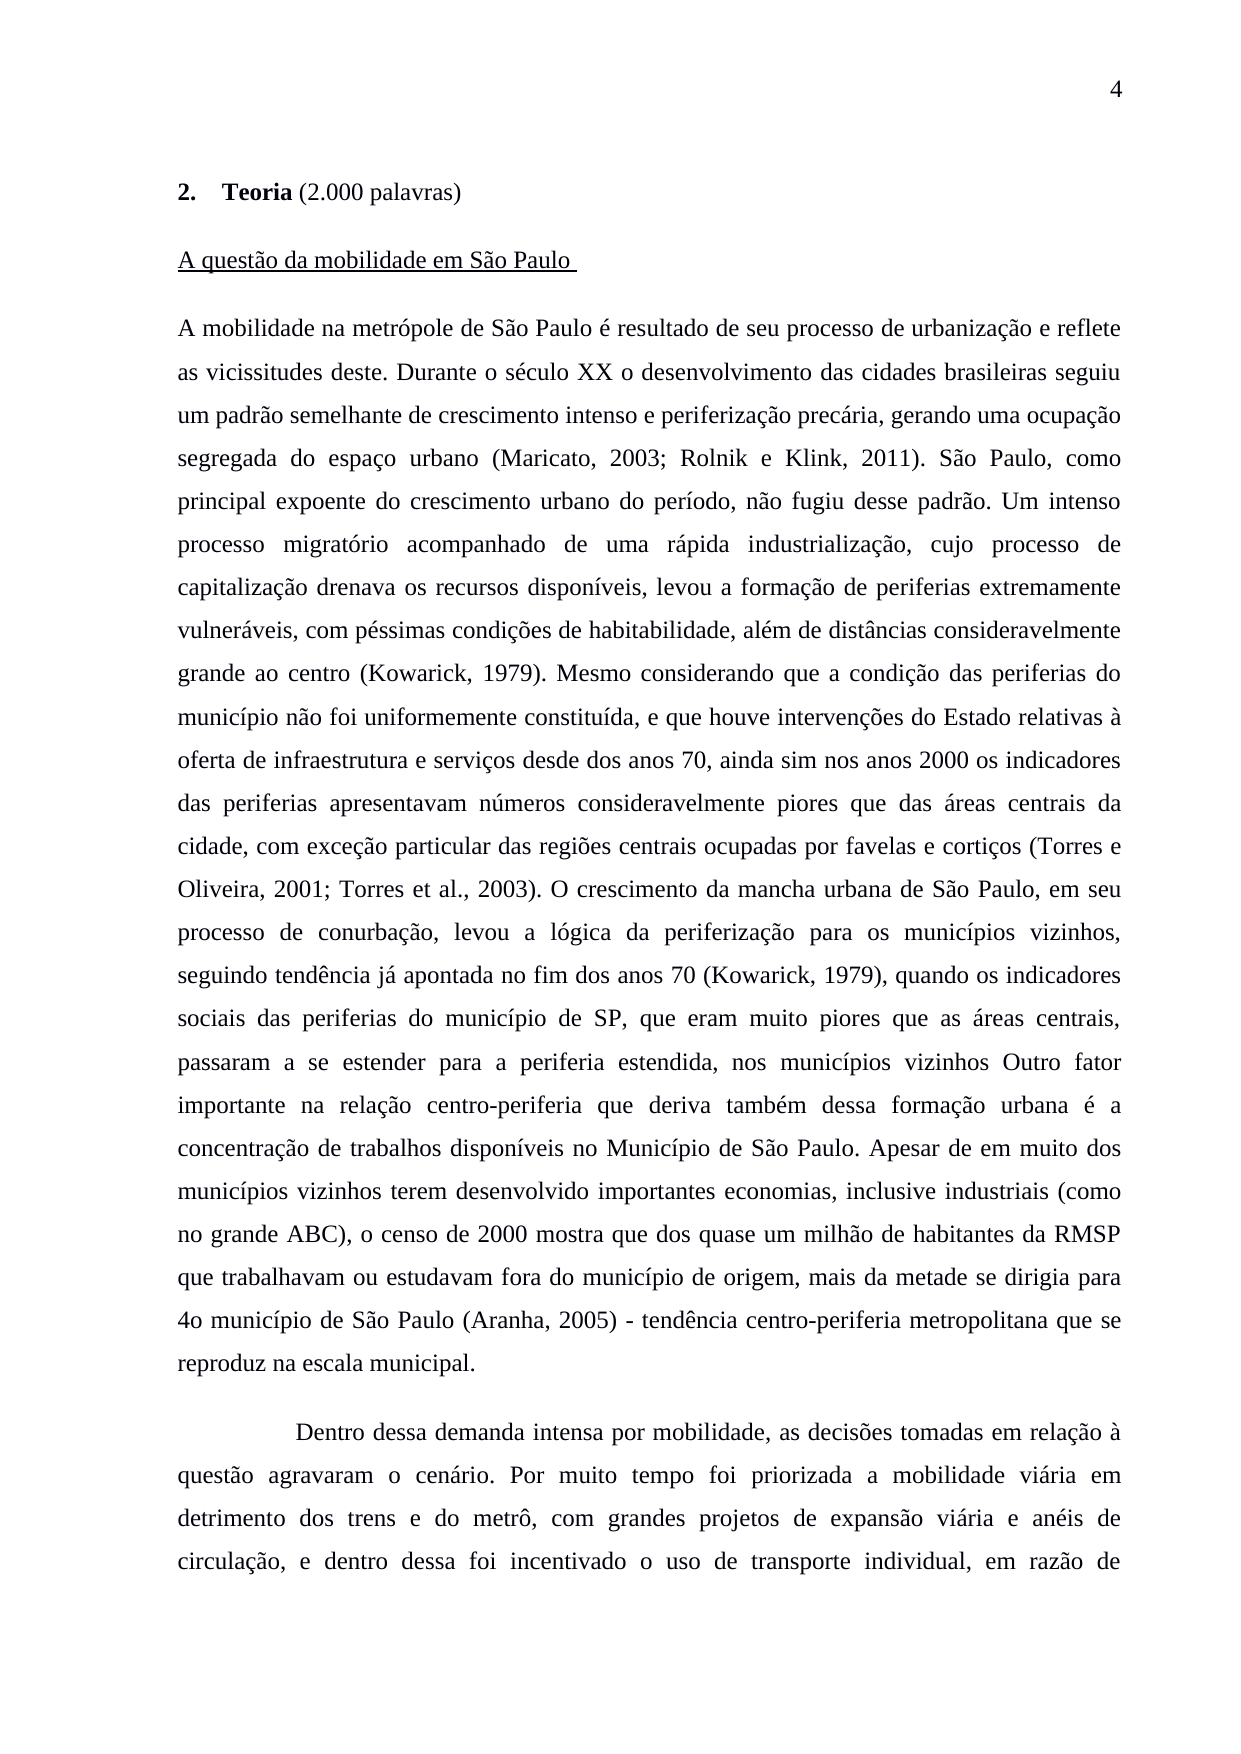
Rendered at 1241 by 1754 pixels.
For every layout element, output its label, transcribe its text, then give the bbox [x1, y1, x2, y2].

text A mobilidade na metrópole de São Paulo é resultado de seu processo de urbanização e reflete as vicissitudes deste. Durante o século XX o desenvolvimento das cidades brasileiras seguiu um padrão semelhante de crescimento intenso e periferização precária, gerando uma ocupação segregada do espaço urbano (Maricato, 2003; Rolnik e Klink, 2011). São Paulo, como principal expoente do crescimento urbano do período, não fugiu desse padrão. Um intenso processo migratório acompanhado de uma rápida industrialização, cujo processo de capitalização drenava os recursos disponíveis, levou a formação de periferias extremamente vulneráveis, com péssimas condições de habitabilidade, além de distâncias consideravelmente grande ao centro (Kowarick, 1979). Mesmo considerando que a condição das periferias do município não foi uniformemente constituída, e que houve intervenções do Estado relativas à oferta de infraestrutura e serviços desde dos anos 70, ainda sim nos anos 2000 os indicadores das periferias apresentavam números consideravelmente piores que das áreas centrais da cidade, com exceção particular das regiões centrais ocupadas por favelas e cortiços (Torres e Oliveira, 2001; Torres et al., 2003). O crescimento da mancha urbana de São Paulo, em seu processo de conurbação, levou a lógica da periferização para os municípios vizinhos, seguindo tendência já apontada no fim dos anos 70 (Kowarick, 1979), quando os indicadores sociais das periferias do município de SP, que eram muito piores que as áreas centrais, passaram a se estender para a periferia estendida, nos municípios vizinhos Outro fator importante na relação centro-periferia que deriva também dessa formação urbana é a concentração de trabalhos disponíveis no Município de São Paulo. Apesar de em muito dos municípios vizinhos terem desenvolvido importantes economias, inclusive industriais (como no grande ABC), o censo de 2000 mostra que dos quase um milhão de habitantes da RMSP que trabalhavam ou estudavam fora do município de origem, mais da metade se dirigia para 4o município de São Paulo (Aranha, 2005) - tendência centro-periferia metropolitana que se reproduz na escala municipal. [177, 313, 1122, 1377]
subtitle Teoria (2.000 palavras) [177, 177, 1122, 206]
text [177, 1417, 1122, 1575]
text A questão da mobilidade em São Paulo [177, 245, 1122, 274]
